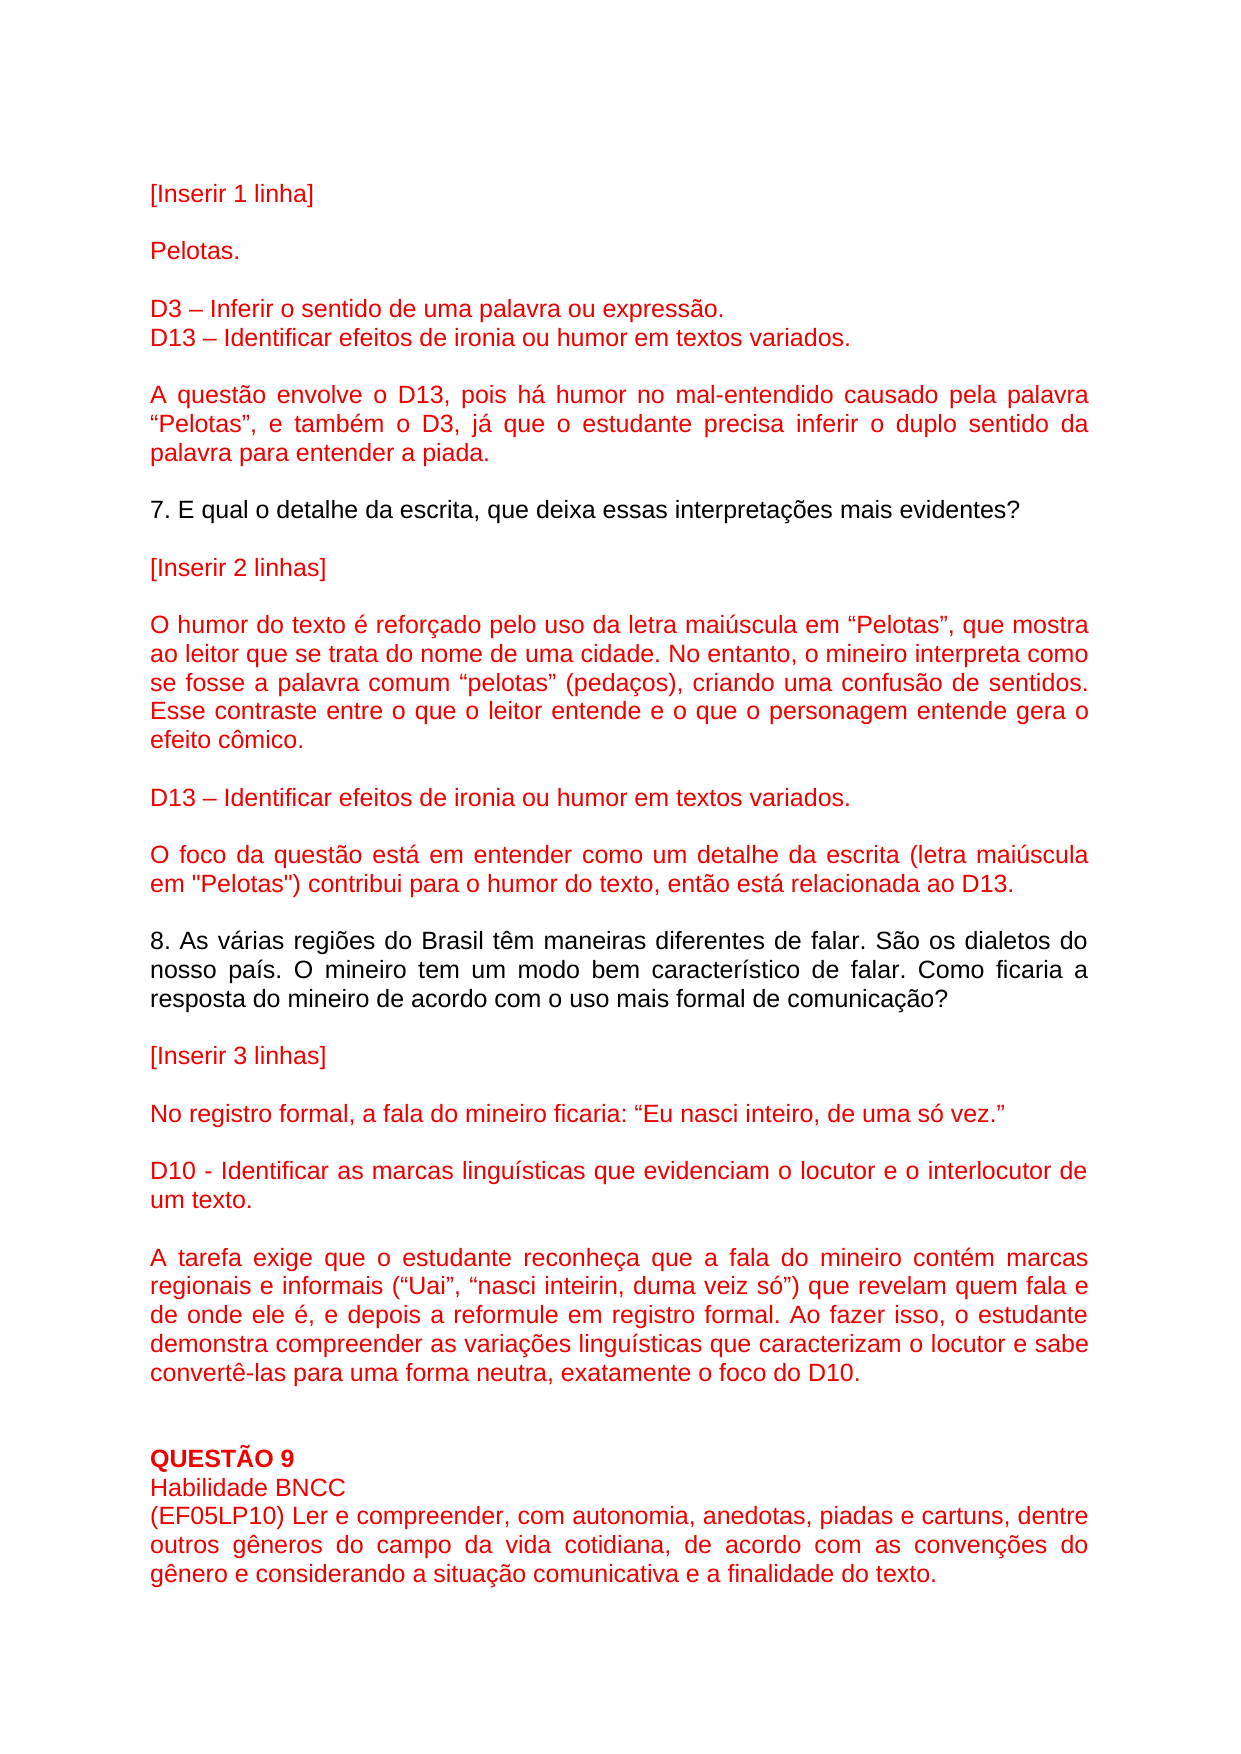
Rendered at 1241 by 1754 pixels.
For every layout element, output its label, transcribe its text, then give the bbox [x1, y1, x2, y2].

text D10 - Identificar as marcas linguísticas que evidenciam o locutor e o interlocutor de um texto. [150, 1156, 1090, 1214]
text [Inserir 3 linhas] [150, 1041, 1090, 1070]
text D13 – Identificar efeitos de ironia ou humor em textos variados. [150, 322, 1090, 351]
text A tarefa exige que o estudante reconheça que a fala do mineiro contém marcas regionais e informais (“Uai”, “nasci inteirin, duma veiz só”) que revelam quem fala e de onde ele é, e depois a reformule em registro formal. Ao fazer isso, o estudante demonstra compreender as variações linguísticas que caracterizam o locutor e sabe convertê-las para uma forma neutra, exatamente o foco do D10. [150, 1242, 1090, 1386]
text O foco da questão está em entender como um detalhe da escrita (letra maiúscula em "Pelotas") contribui para o humor do texto, então está relacionada ao D13. [150, 840, 1090, 897]
text 7. E qual o detalhe da escrita, que deixa essas interpretações mais evidentes? [150, 495, 1090, 524]
text O humor do texto é reforçado pelo uso da letra maiúscula em “Pelotas”, que mostra ao leitor que se trata do nome de uma cidade. No entanto, o mineiro interpreta como se fosse a palavra comum “pelotas” (pedaços), criando uma confusão de sentidos. Esse contraste entre o que o leitor entende e o que o personagem entende gera o efeito cômico. [150, 610, 1090, 754]
text Habilidade BNCC [150, 1472, 1090, 1501]
text (EF05LP10) Ler e compreender, com autonomia, anedotas, piadas e cartuns, dentre outros gêneros do campo da vida cotidiana, de acordo com as convenções do gênero e considerando a situação comunicativa e a finalidade do texto. [150, 1501, 1090, 1587]
text [Inserir 2 linhas] [150, 552, 1090, 581]
text D13 – Identificar efeitos de ironia ou humor em textos variados. [150, 782, 1090, 811]
text D3 – Inferir o sentido de uma palavra ou expressão. [150, 294, 1090, 322]
text Pelotas. [150, 236, 1090, 265]
text QUESTÃO 9 [150, 1444, 1090, 1472]
text 8. As várias regiões do Brasil têm maneiras diferentes de falar. São os dialetos do nosso país. O mineiro tem um modo bem característico de falar. Como ficaria a resposta do mineiro de acordo com o uso mais formal de comunicação? [150, 926, 1090, 1012]
text No registro formal, a fala do mineiro ficaria: “Eu nasci inteiro, de uma só vez.” [150, 1099, 1090, 1127]
text [Inserir 1 linha] [150, 179, 1090, 207]
text A questão envolve o D13, pois há humor no mal-entendido causado pela palavra “Pelotas”, e também o D3, já que o estudante precisa inferir o duplo sentido da palavra para entender a piada. [150, 380, 1090, 466]
